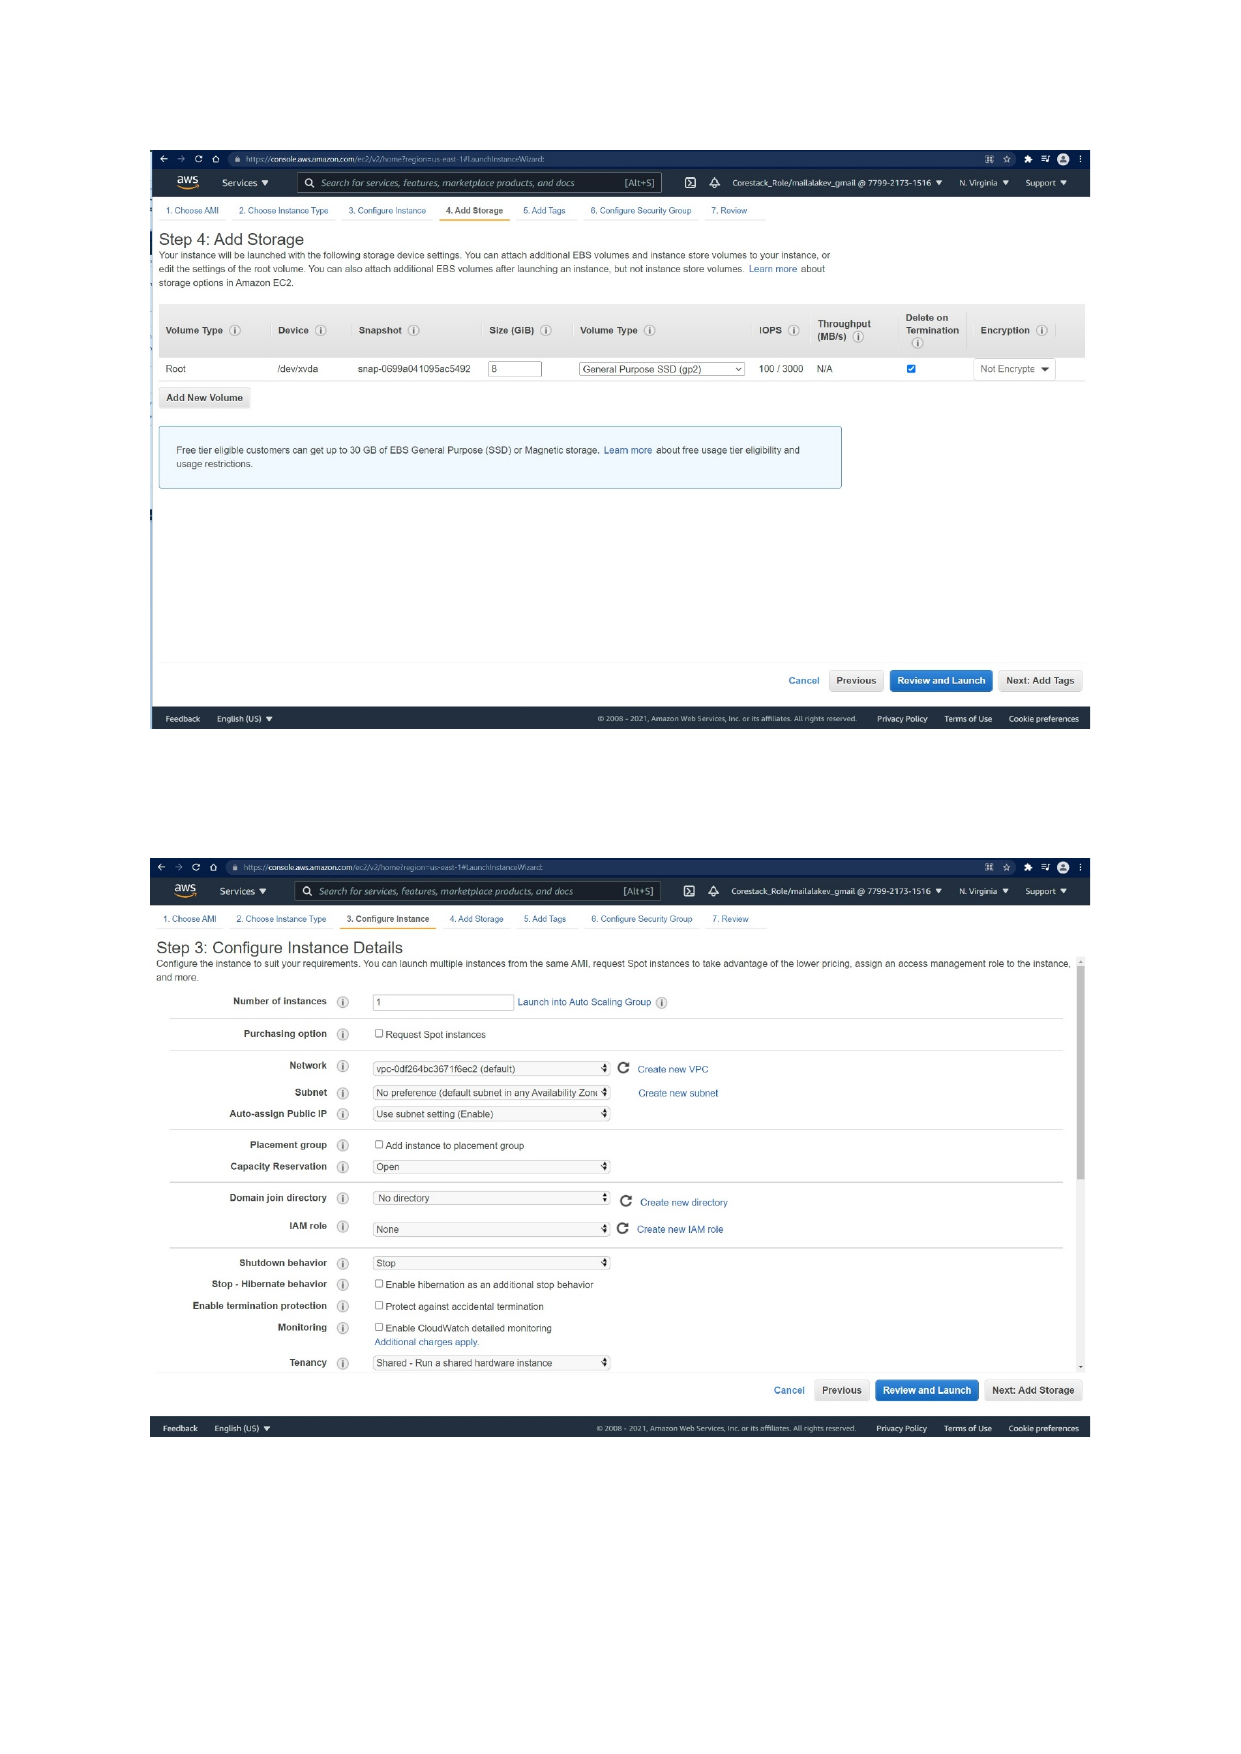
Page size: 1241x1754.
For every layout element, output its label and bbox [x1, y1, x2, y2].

picture [150, 858, 1091, 1437]
picture [150, 150, 1091, 729]
